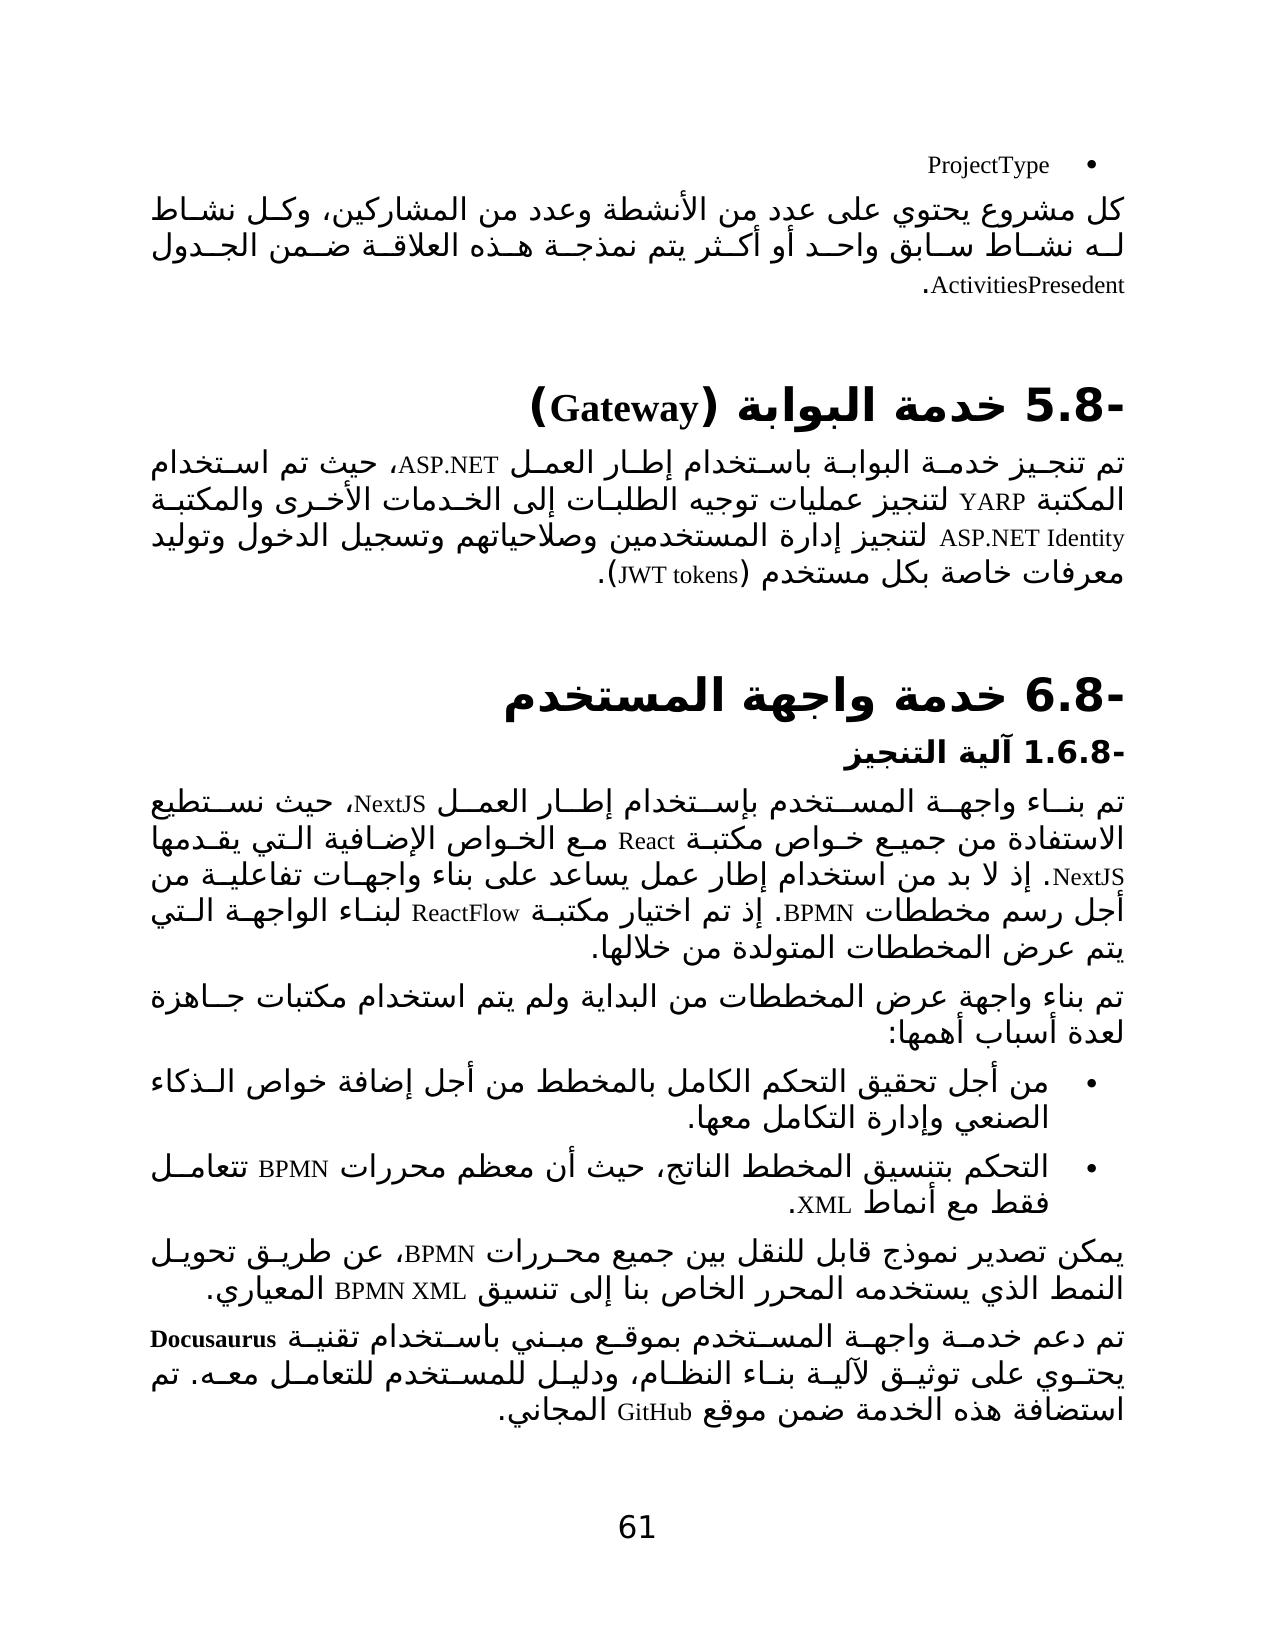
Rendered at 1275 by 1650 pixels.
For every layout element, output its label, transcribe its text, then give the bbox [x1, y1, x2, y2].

text تم بناء واجهة المستخدم بإستخدام إطار العمل NextJS، حيث نستطيع الاستفادة من جميع خواص مكتبة React مع الخواص الإضافية التي يقدمها NextJS. إذ لا بد من استخدام إطار عمل يساعد على بناء واجهات تفاعلية من أجل رسم مخططات BPMN. إذ تم اختيار مكتبة ReactFlow لبناء الواجهة التي يتم عرض المخططات المتولدة من خلالها. [150, 784, 1125, 966]
text تم تنجيز خدمة البوابة باستخدام إطار العمل ASP.NET، حيث تم استخدام المكتبة YARP لتنجيز عمليات توجيه الطلبات إلى الخدمات الأخرى والمكتبة ASP.NET Identity لتنجيز إدارة المستخدمين وصلاحياتهم وتسجيل الدخول وتوليد معرفات خاصة بكل مستخدم (JWT tokens). [150, 445, 1125, 590]
list ProjectType [150, 150, 1087, 179]
text -1.6.8 آلية التنجيز [150, 735, 1125, 771]
list من أجل تحقيق التحكم الكامل بالمخطط من أجل إضافة خواص الذكاء الصنعي وإدارة التكامل معها. [150, 1063, 1087, 1136]
text تم دعم خدمة واجهة المستخدم بموقع مبني باستخدام تقنية Docusaurus يحتوي على توثيق لآلية بناء النظام، ودليل للمستخدم للتعامل معه. تم استضافة هذه الخدمة ضمن موقع GitHub المجاني. [150, 1319, 1125, 1428]
text -5.8 خدمة البوابة (Gateway) [150, 379, 1125, 432]
text كل مشروع يحتوي على عدد من الأنشطة وعدد من المشاركين، وكل نشاط له نشاط سابق واحد أو أكثر يتم نمذجة هذه العلاقة ضمن الجدول ActivitiesPresedent. [150, 191, 1125, 300]
list التحكم بتنسيق المخطط الناتج، حيث أن معظم محررات BPMN تتعامل فقط مع أنماط XML. [150, 1148, 1087, 1221]
text -6.8 خدمة واجهة المستخدم [150, 669, 1125, 722]
text تم بناء واجهة عرض المخططات من البداية ولم يتم استخدام مكتبات جاهزة لعدة أسباب أهمها: [150, 978, 1125, 1051]
text يمكن تصدير نموذج قابل للنقل بين جميع محررات BPMN، عن طريق تحويل النمط الذي يستخدمه المحرر الخاص بنا إلى تنسيق BPMN XML المعياري. [150, 1234, 1125, 1306]
